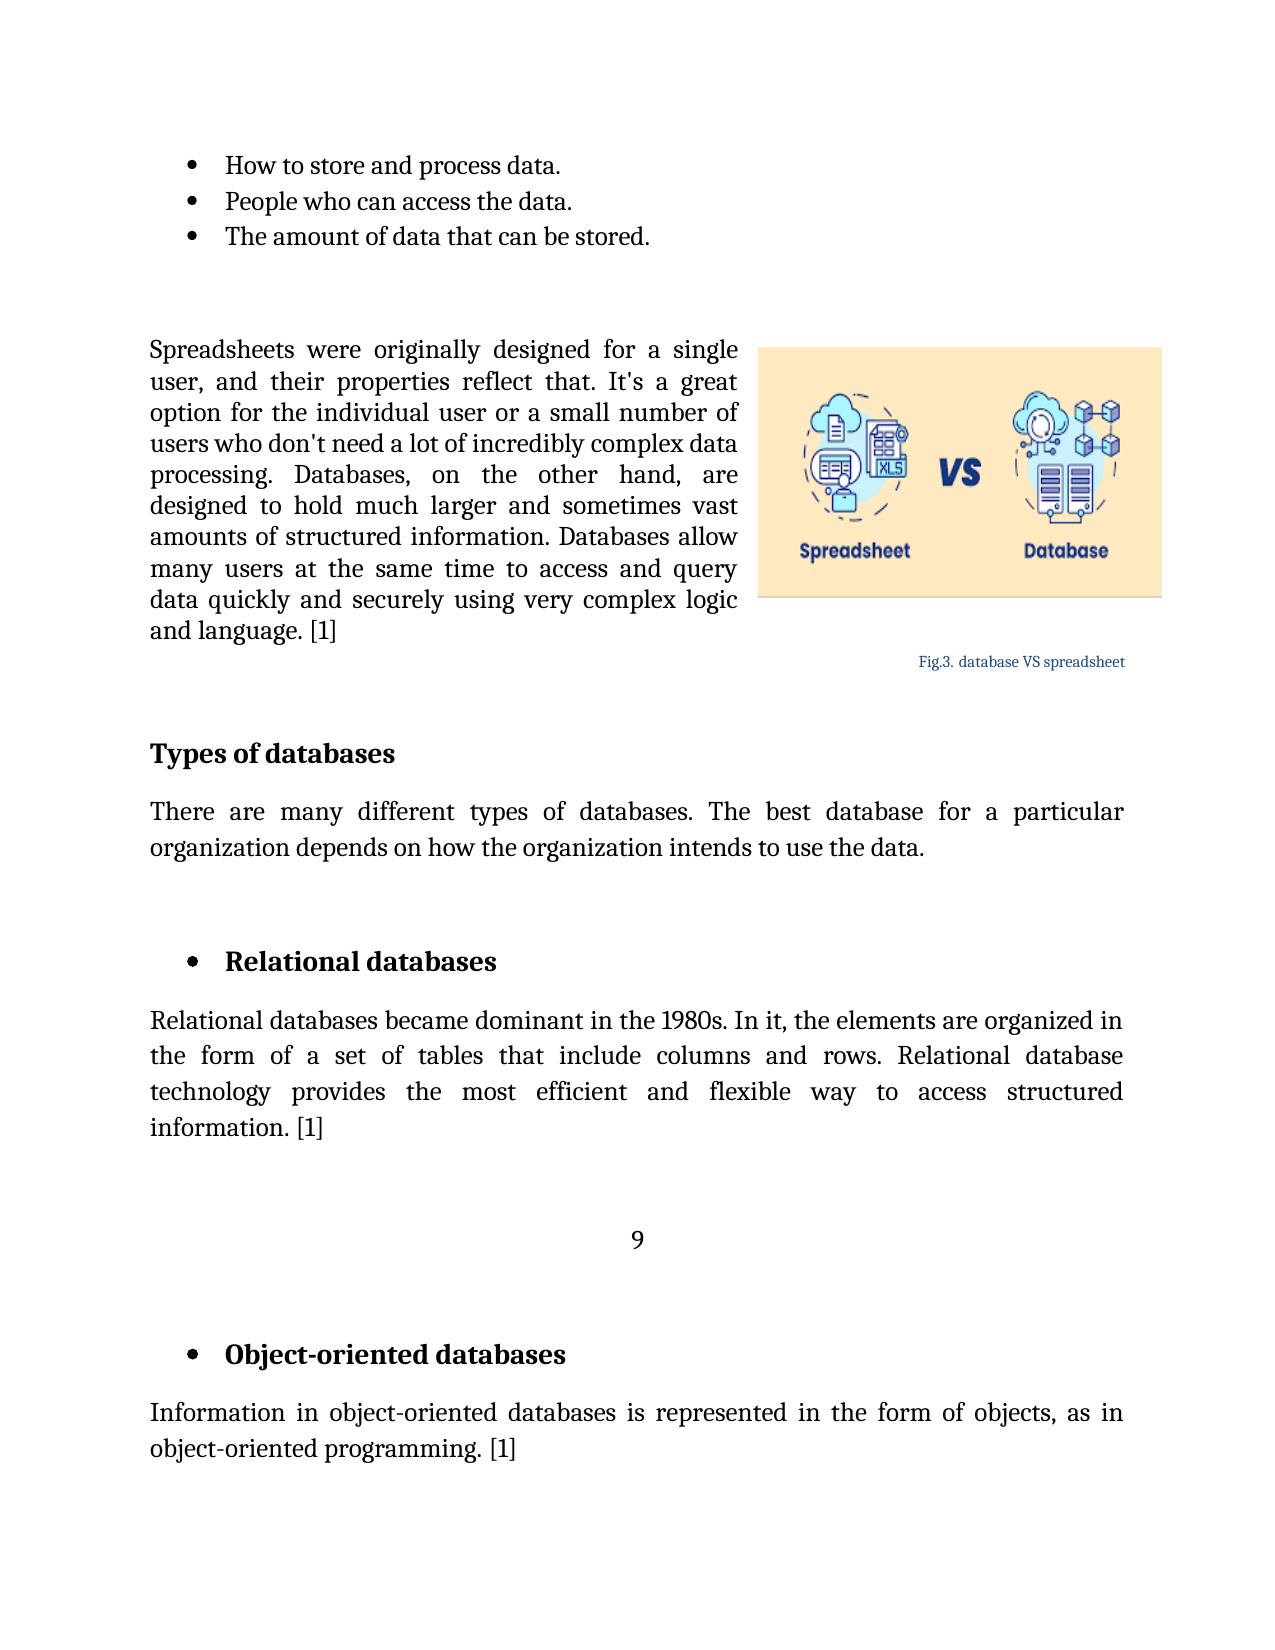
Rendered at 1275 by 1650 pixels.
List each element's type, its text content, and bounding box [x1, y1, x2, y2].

list People who can access the data. [187, 186, 1125, 217]
text There are many different types of databases. The best database for a particular organization depends on how the organization intends to use the data. [150, 796, 1125, 863]
list Object-oriented databases [187, 1338, 1125, 1372]
text Fig.3. database VS spreadsheet [150, 652, 1125, 671]
list Relational databases [187, 945, 1125, 979]
text Types of databases [150, 737, 1125, 771]
text Information in object-oriented databases is represented in the form of objects, as in object-oriented programming. [1] [150, 1397, 1125, 1464]
text 9 [150, 1225, 1125, 1256]
picture [757, 347, 1162, 598]
list How to store and process data. [187, 150, 1125, 181]
list The amount of data that can be stored. [187, 221, 1125, 253]
text Relational databases became dominant in the 1980s. In it, the elements are organized in the form of a set of tables that include columns and rows. Relational database technology provides the most efficient and flexible way to access structured information. [1] [150, 1005, 1125, 1143]
